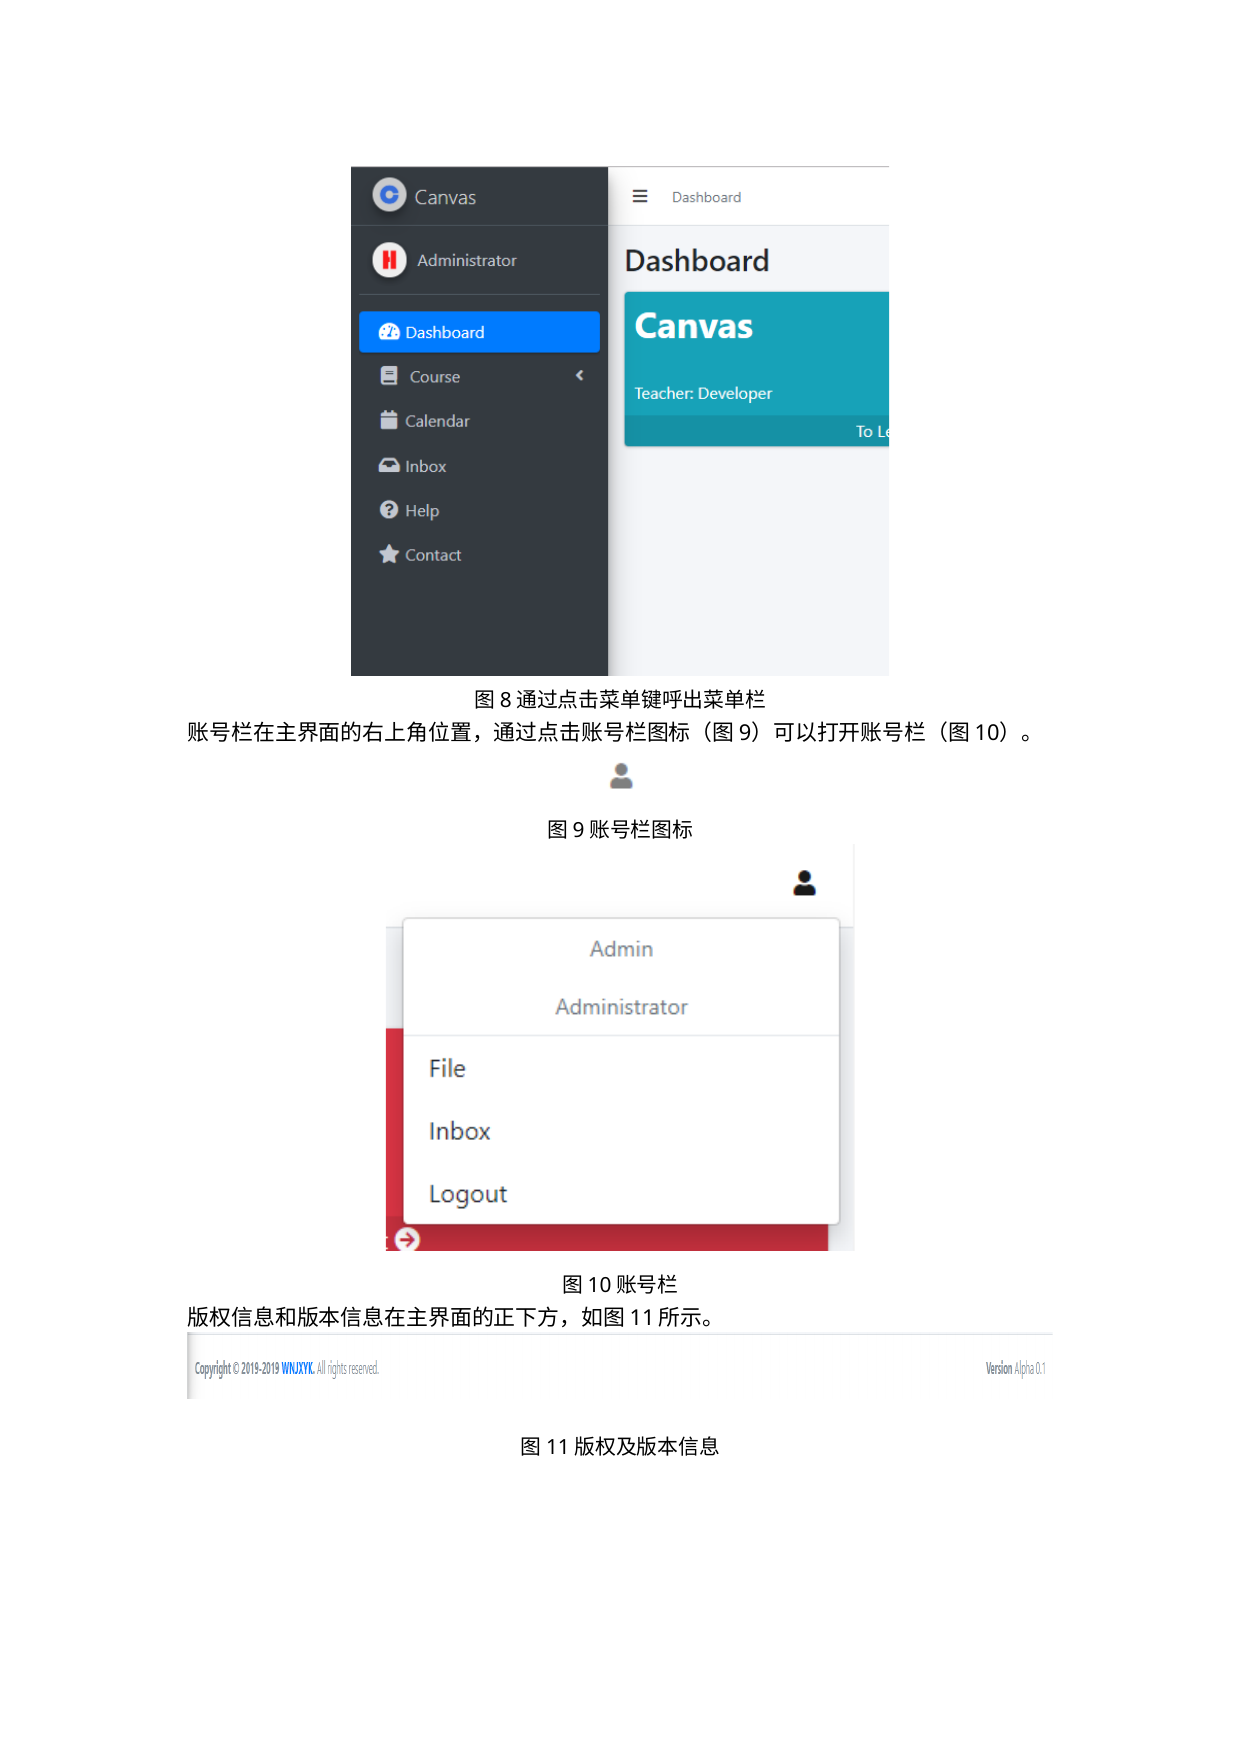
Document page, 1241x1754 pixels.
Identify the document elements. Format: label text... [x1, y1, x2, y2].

picture [571, 747, 669, 811]
text 账号栏在主界面的右上角位置，通过点击账号栏图标（图9）可以打开账号栏（图10）。 [187, 714, 1053, 747]
text 图 11 版权及版本信息 [187, 1429, 1053, 1462]
picture [187, 1332, 1053, 1399]
picture [351, 162, 890, 676]
text 图 9 账号栏图标 [187, 812, 1053, 844]
text 图 8 通过点击菜单键呼出菜单栏 [187, 682, 1053, 714]
text 版权信息和版本信息在主界面的正下方，如图11所示。 [187, 1299, 1053, 1332]
text 图 10 账号栏 [187, 1267, 1053, 1299]
picture [385, 844, 855, 1251]
